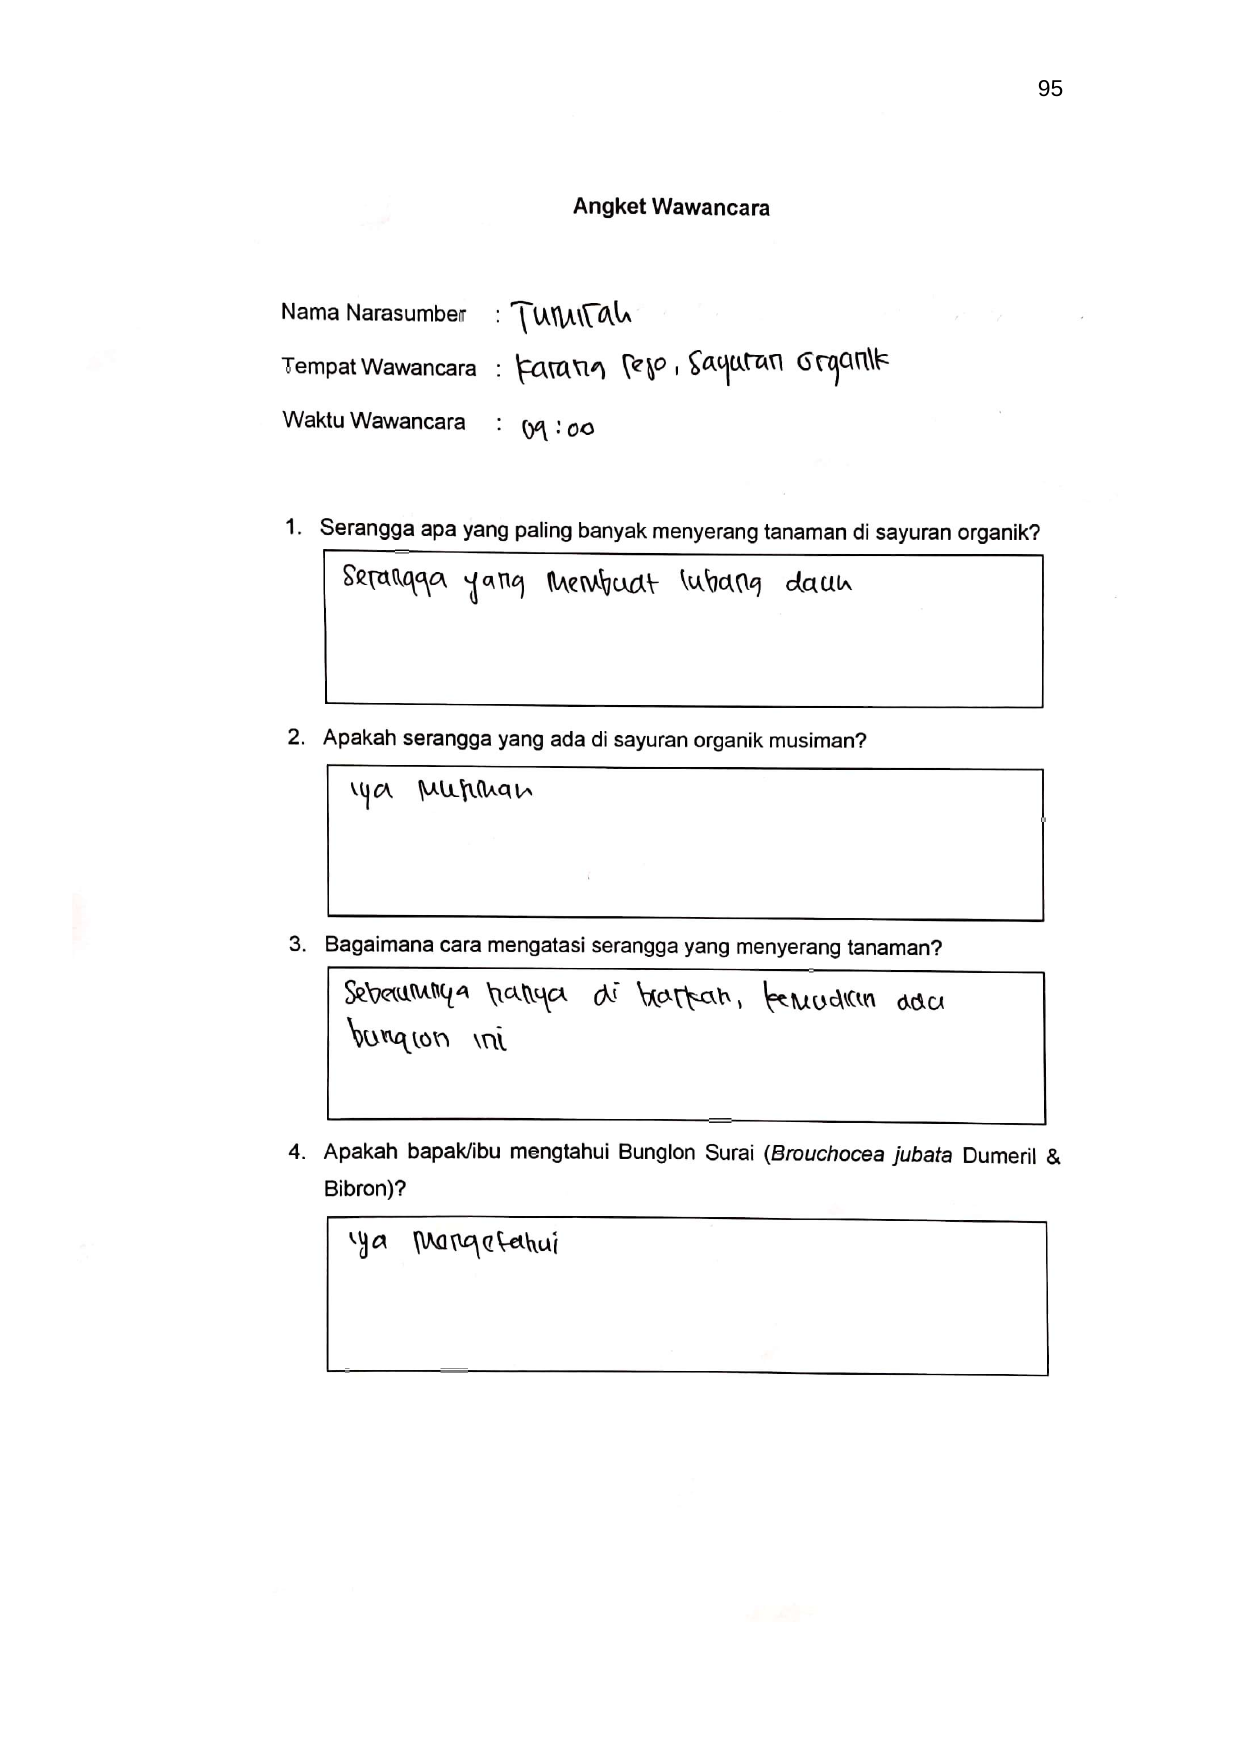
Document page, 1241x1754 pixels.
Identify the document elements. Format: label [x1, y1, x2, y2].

picture [72, 111, 1227, 1622]
